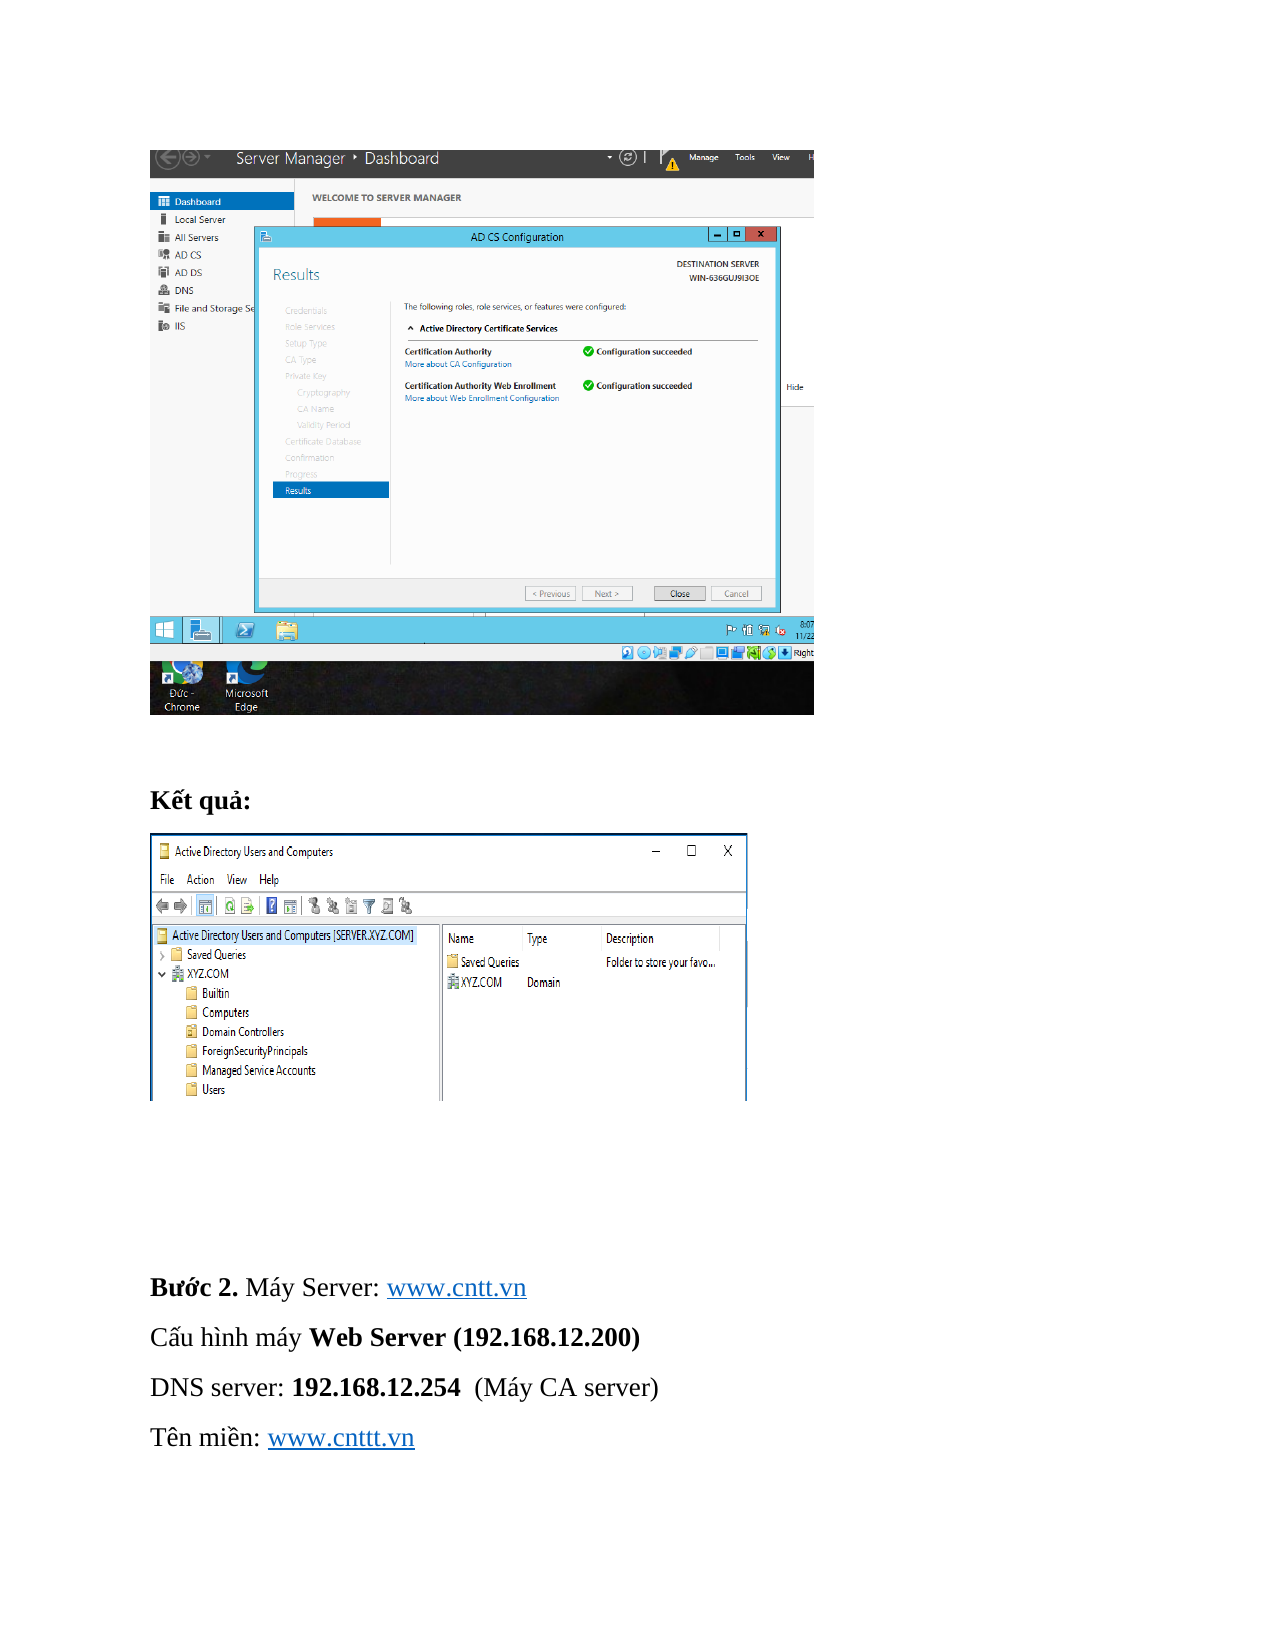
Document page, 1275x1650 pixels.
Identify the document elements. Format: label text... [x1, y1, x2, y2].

picture [150, 833, 748, 1101]
text Kết quả: [150, 784, 1125, 815]
picture [150, 150, 814, 715]
text DNS server: 192.168.12.254 (Máy CA server) [150, 1371, 1125, 1402]
text Cấu hình máy Web Server (192.168.12.200) [150, 1321, 1125, 1352]
text Bước 2. Máy Server: www.cntt.vn [150, 1271, 1125, 1302]
text Tên miền: www.cnttt.vn [150, 1421, 1125, 1452]
